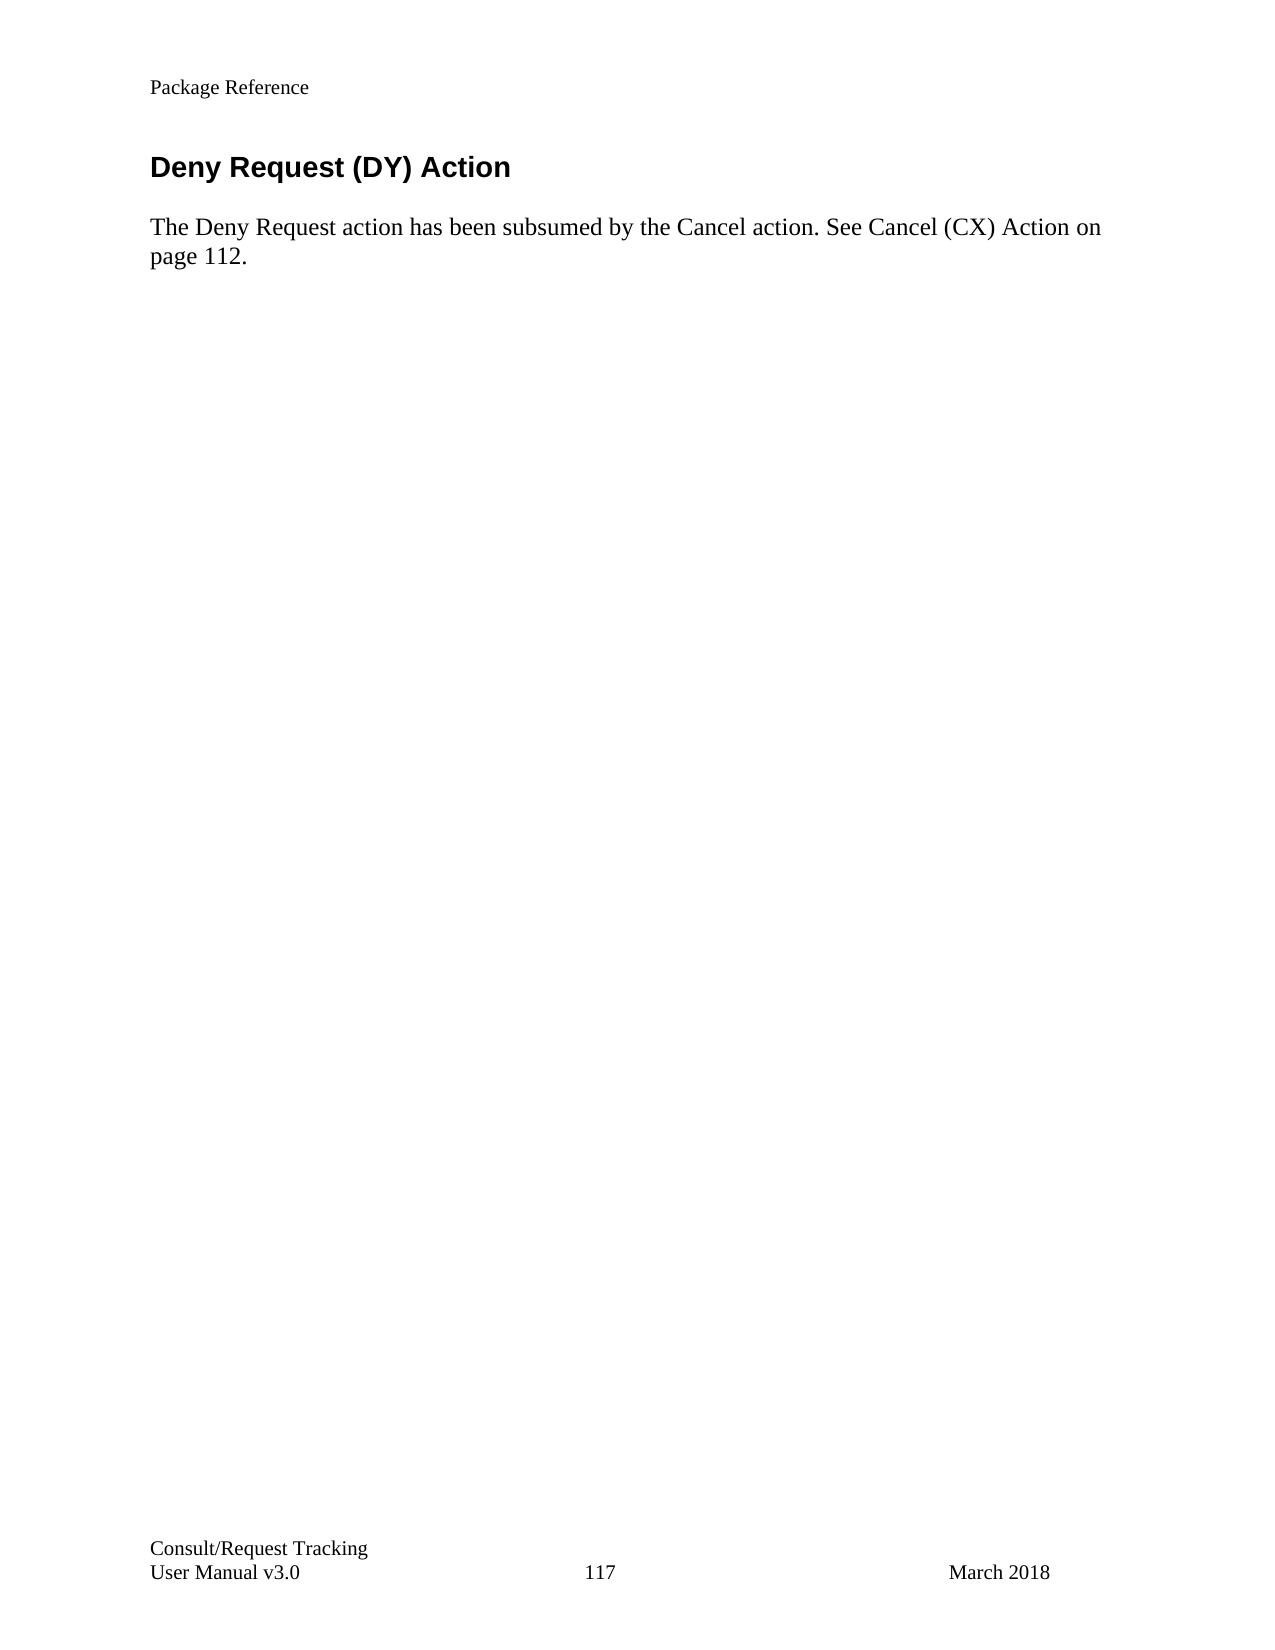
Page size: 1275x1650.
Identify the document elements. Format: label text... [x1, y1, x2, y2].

subtitle Deny Request (DY) Action [150, 150, 1125, 183]
